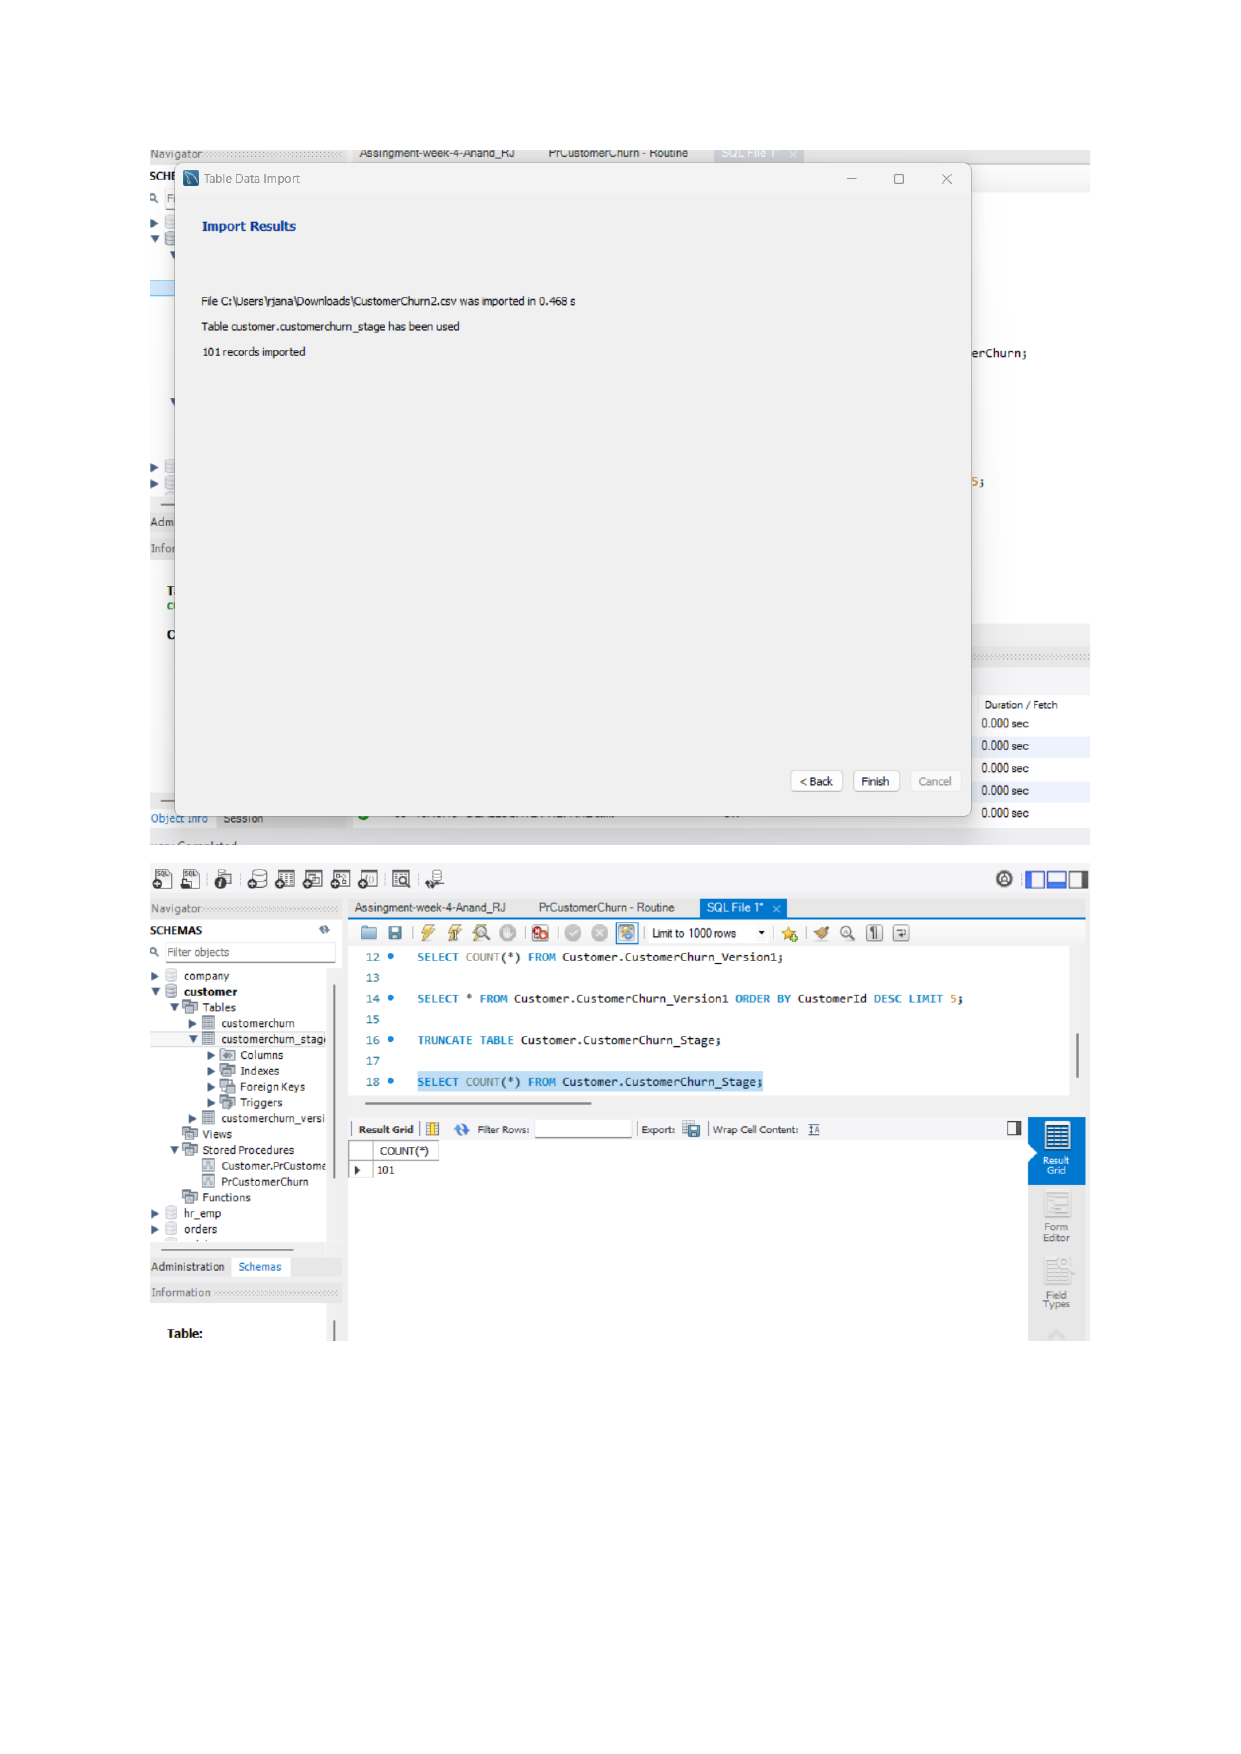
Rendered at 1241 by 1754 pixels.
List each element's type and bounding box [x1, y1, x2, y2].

picture [150, 150, 1091, 845]
picture [150, 863, 1091, 1341]
